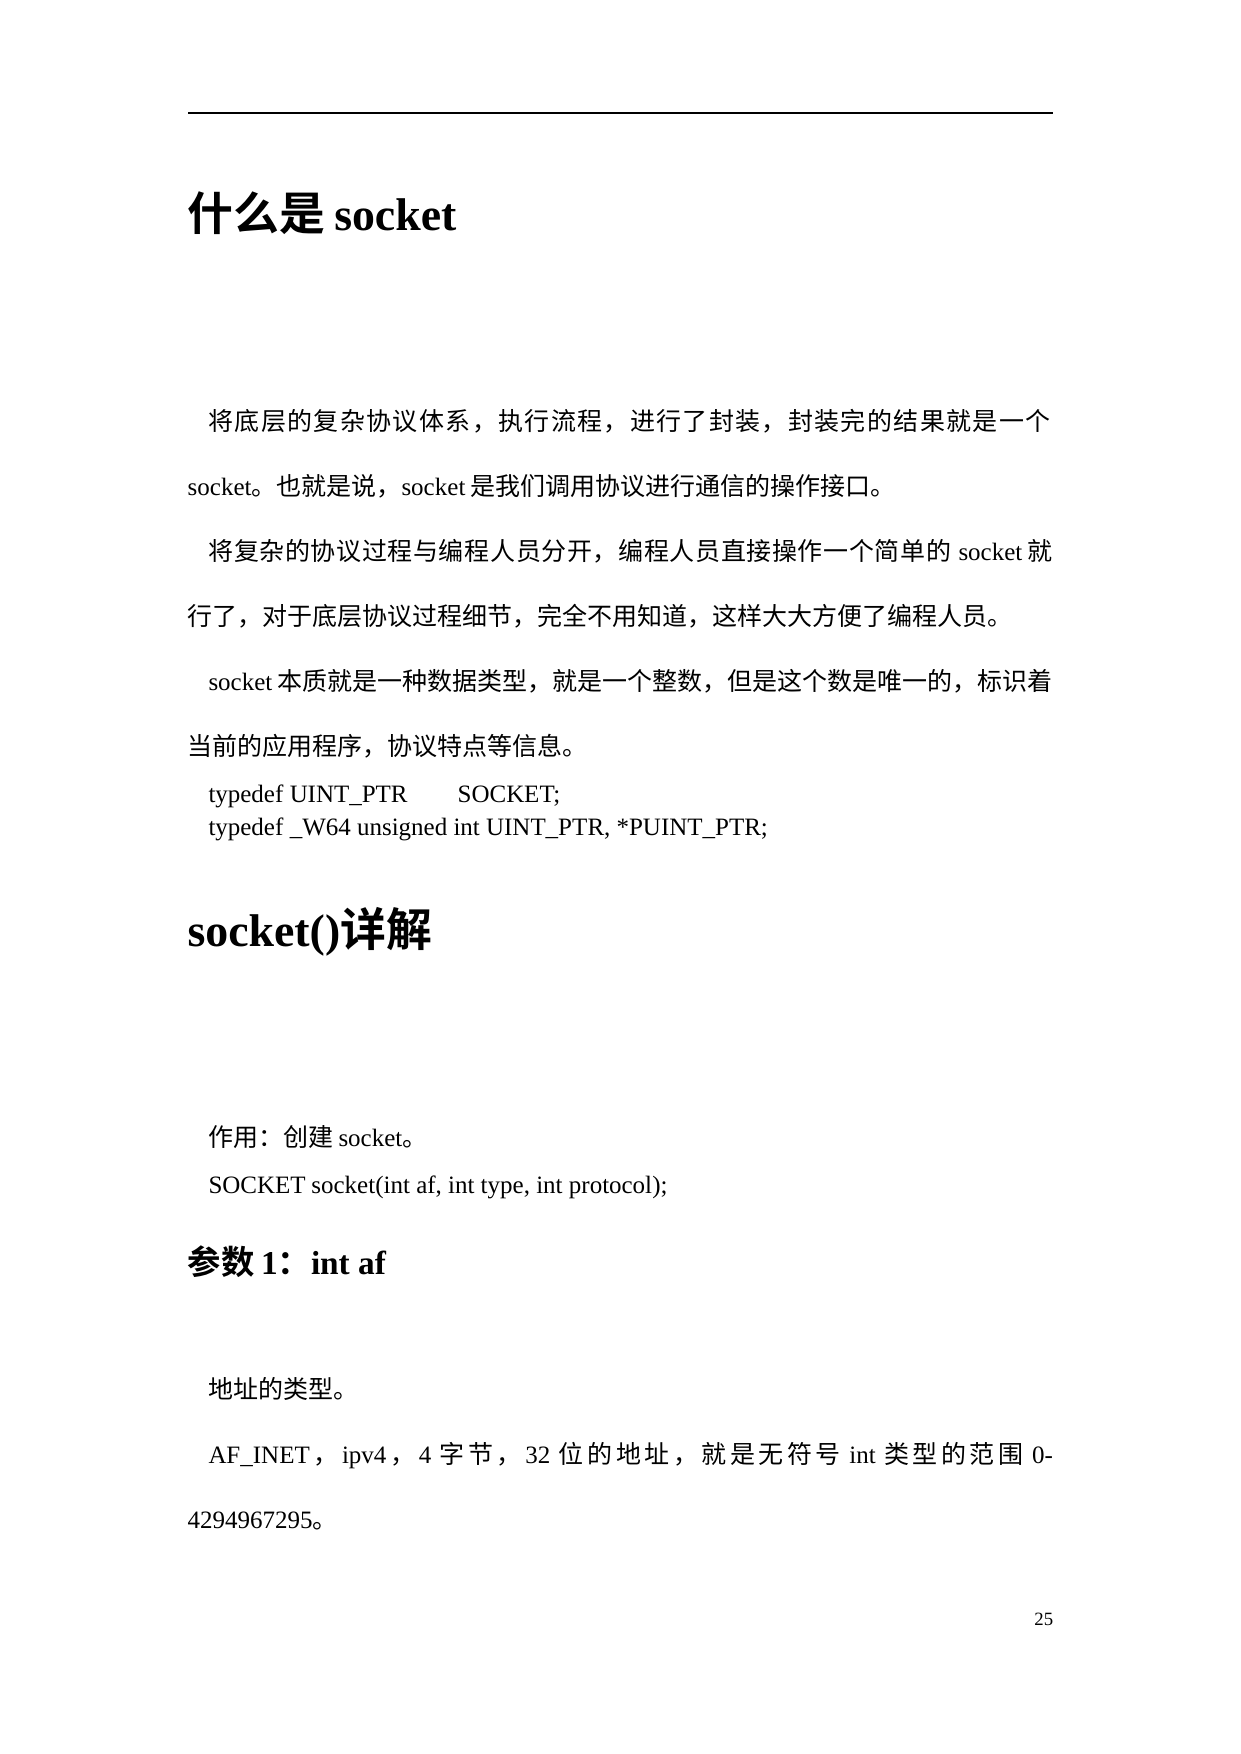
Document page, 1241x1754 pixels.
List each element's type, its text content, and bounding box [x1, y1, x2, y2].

subtitle 参数1：int af [187, 1228, 1053, 1293]
subtitle 什么是socket [187, 162, 1053, 259]
subtitle socket()详解 [187, 878, 1053, 975]
text 作用：创建socket。 [187, 1103, 1053, 1168]
text 将复杂的协议过程与编程人员分开，编程人员直接操作一个简单的socket就行了，对于底层协议过程细节，完全不用知道，这样大大方便了编程人员。 [187, 517, 1053, 647]
text typedef _W64 unsigned int UINT_PTR, *PUINT_PTR; [187, 810, 1053, 842]
text 地址的类型。 [187, 1355, 1053, 1420]
text AF_INET，ipv4，4字节，32位的地址，就是无符号int类型的范围0-4294967295。 [187, 1420, 1053, 1550]
text SOCKET socket(int af, int type, int protocol); [187, 1168, 1053, 1201]
text 将底层的复杂协议体系，执行流程，进行了封装，封装完的结果就是一个socket。也就是说，socket是我们调用协议进行通信的操作接口。 [187, 387, 1053, 517]
text typedef UINT_PTR SOCKET; [187, 777, 1053, 810]
text socket本质就是一种数据类型，就是一个整数，但是这个数是唯一的，标识着当前的应用程序，协议特点等信息。 [187, 647, 1053, 777]
